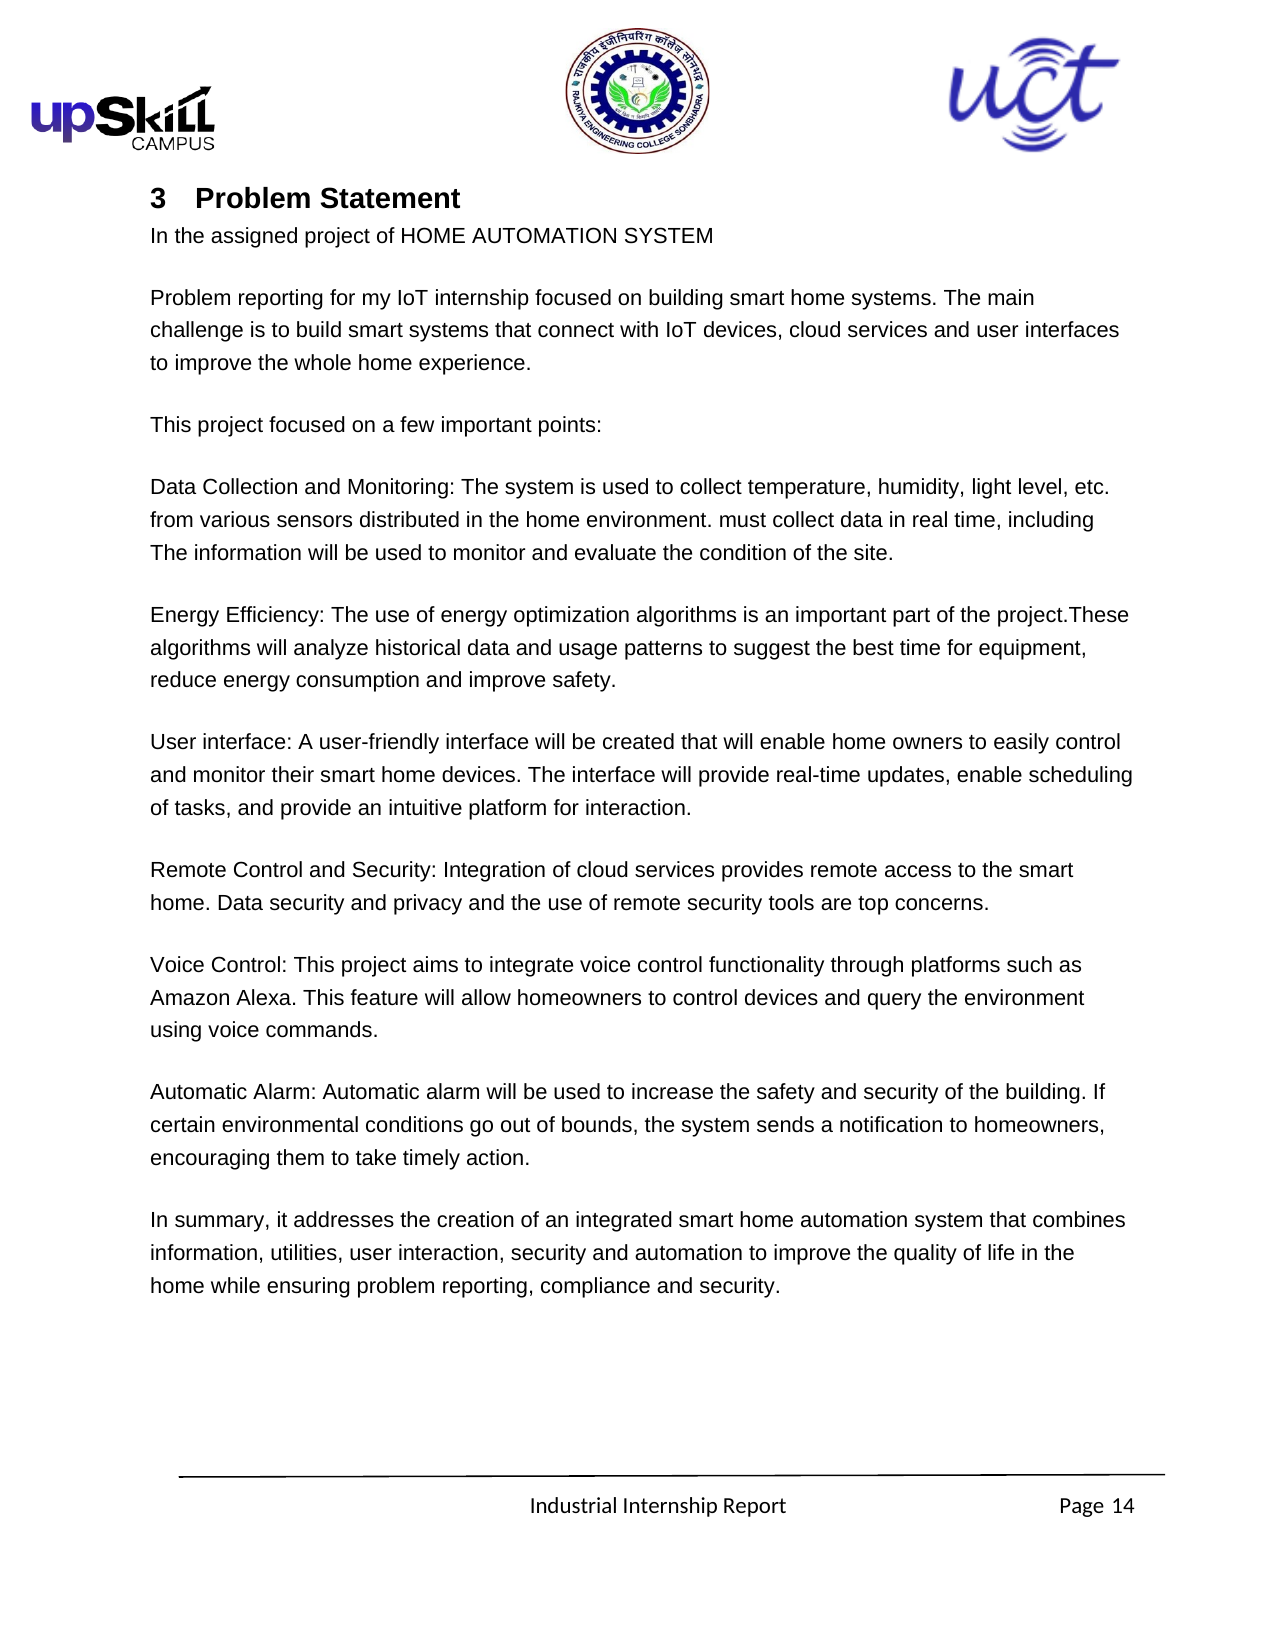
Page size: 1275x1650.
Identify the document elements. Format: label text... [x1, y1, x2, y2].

text User interface: A user-friendly interface will be created that will enable home owners to easily control and monitor their smart home devices. The interface will provide real-time updates, enable scheduling of tasks, and provide an intuitive platform for interaction. [150, 722, 1134, 820]
text Energy Efficiency: The use of energy optimization algorithms is an important part of the project.These algorithms will analyze historical data and usage patterns to suggest the best time for equipment, reduce energy consumption and improve safety. [150, 594, 1134, 692]
picture [565, 28, 710, 154]
text Remote Control and Security: Integration of cloud services provides remote access to the smart home. Data security and privacy and the use of remote security tools are top concerns. [150, 849, 1134, 915]
text This project focused on a few important points: [150, 404, 1134, 437]
text Automatic Alarm: Automatic alarm will be used to increase the safety and security of the building. If certain environmental conditions go out of bounds, the system sends a notification to homeowners, encouraging them to take timely action. [150, 1072, 1134, 1170]
text Problem reporting for my IoT internship focused on building smart home systems. The main challenge is to build smart systems that connect with IoT devices, cloud services and user interfaces to improve the whole home experience. [150, 277, 1134, 375]
text Data Collection and Monitoring: The system is used to collect temperature, humidity, light level, etc. from various sensors distributed in the home environment. must collect data in real time, including The information will be used to monitor and evaluate the condition of the site. [150, 466, 1134, 565]
text In the assigned project of HOME AUTOMATION SYSTEM [150, 215, 1134, 248]
text In summary, it addresses the creation of an integrated smart home automation system that combines information, utilities, user interaction, security and automation to improve the quality of life in the home while ensuring problem reporting, compliance and security. [150, 1199, 1134, 1298]
text Voice Control: This project aims to integrate voice control functionality through platforms such as Amazon Alexa. This feature will allow homeowners to control devices and query the environment using voice commands. [150, 944, 1134, 1042]
picture [0, 73, 246, 154]
picture [946, 28, 1125, 154]
subtitle Problem Statement [150, 181, 1134, 215]
